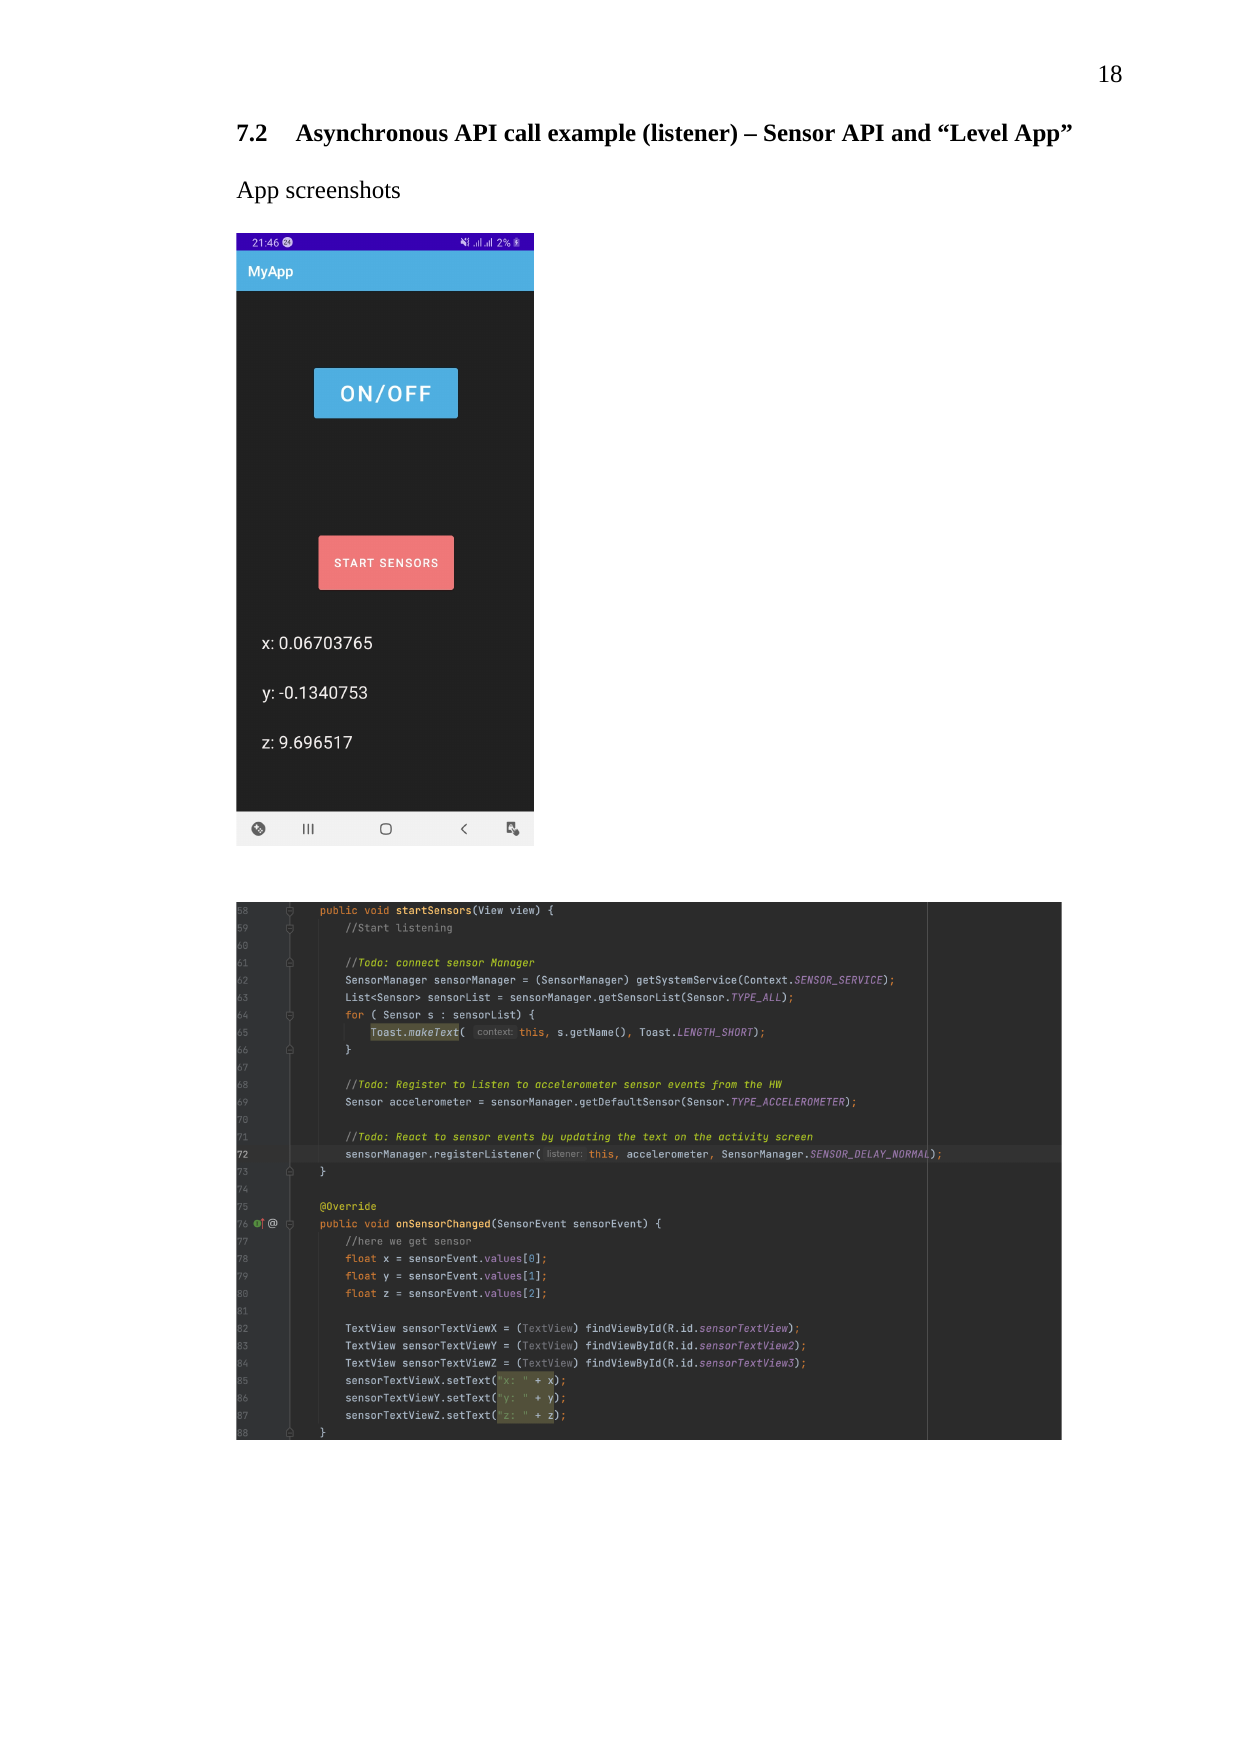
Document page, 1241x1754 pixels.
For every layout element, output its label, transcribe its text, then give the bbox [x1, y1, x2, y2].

picture [236, 233, 534, 846]
text App screenshots [236, 176, 1122, 204]
picture [236, 902, 1062, 1440]
subtitle Asynchronous API call example (listener) – Sensor API and “Level App” [236, 118, 1122, 147]
